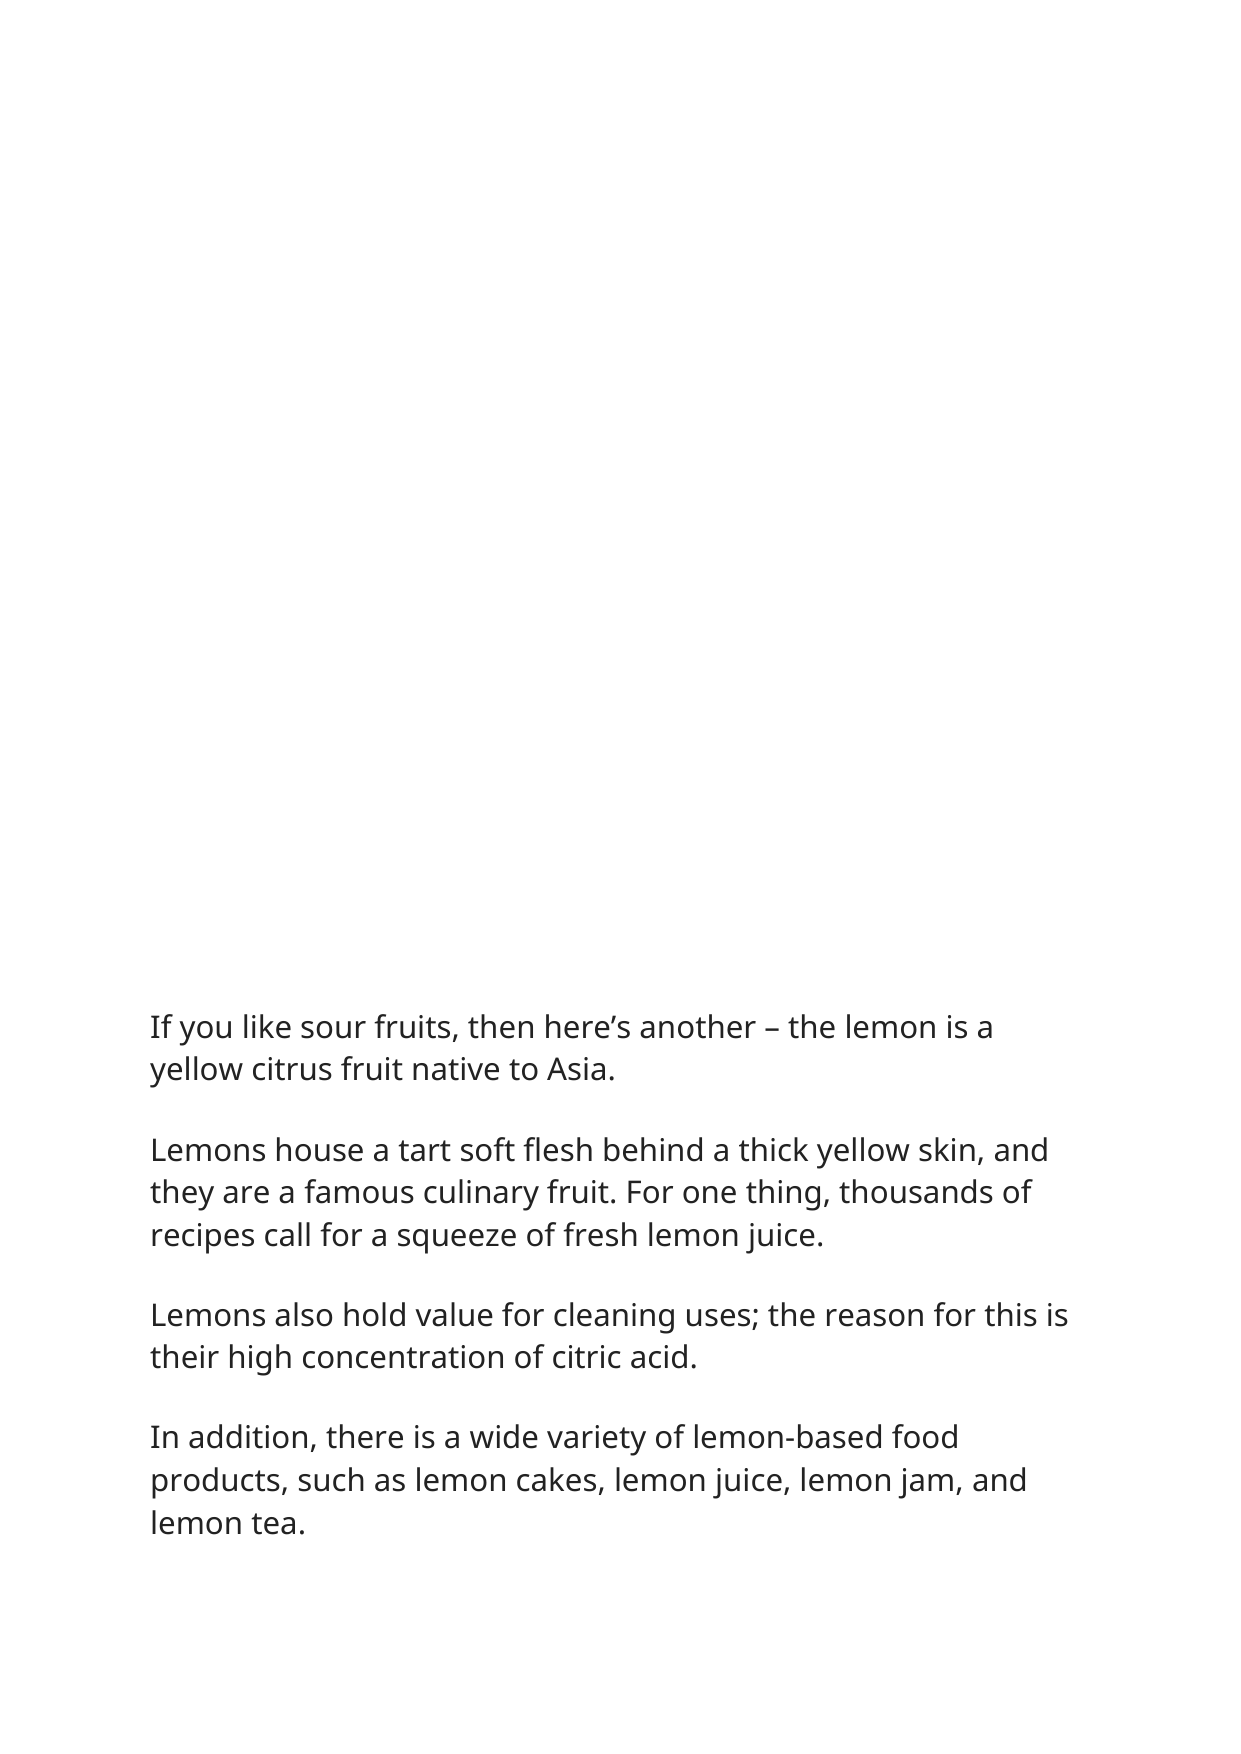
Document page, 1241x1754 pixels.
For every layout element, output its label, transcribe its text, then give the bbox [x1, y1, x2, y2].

text Lemons house a tart soft flesh behind a thick yellow skin, and they are a famous culinary fruit. For one thing, thousands of recipes call for a squeeze of fresh lemon juice. [150, 1127, 1090, 1255]
text In addition, there is a wide variety of lemon-based food products, such as lemon cakes, lemon juice, lemon jam, and lemon tea. [150, 1416, 1090, 1543]
text Lemons also hold value for cleaning uses; the reason for this is their high concentration of citric acid. [150, 1293, 1090, 1378]
text If you like sour fruits, then here’s another – the lemon is a yellow citrus fruit native to Asia. [150, 1005, 1090, 1090]
